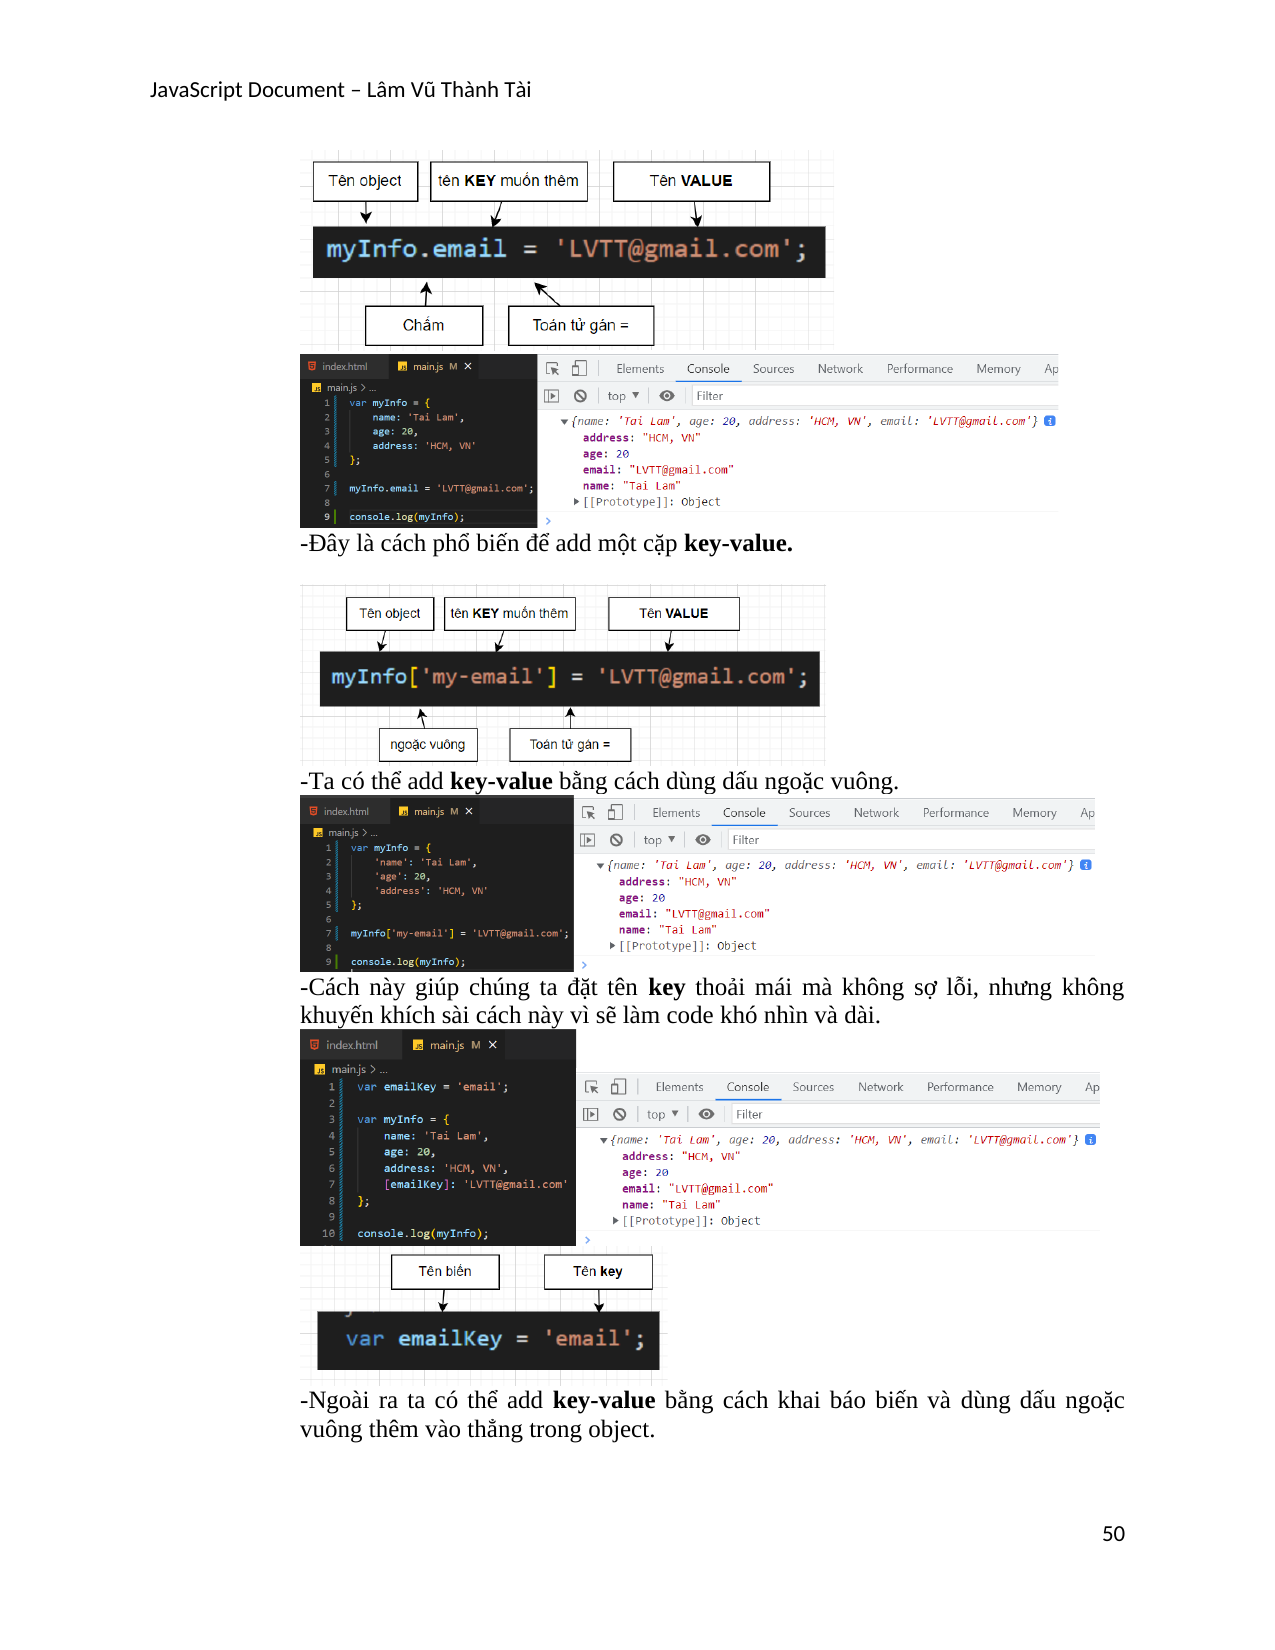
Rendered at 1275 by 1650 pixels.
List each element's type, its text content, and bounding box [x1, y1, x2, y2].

picture [300, 794, 1095, 972]
list -Ta có thể add key-value bằng cách dùng dấu ngoặc vuông. [300, 766, 1125, 794]
list -Cách này giúp chúng ta đặt tên key thoải mái mà không sợ lỗi, nhưng không khuyến khích sài cách này vì sẽ làm code khó nhìn và dài. [300, 972, 1125, 1029]
picture [300, 584, 827, 766]
picture [300, 1029, 1100, 1386]
list -Đây là cách phổ biến để add một cặp key-value. [300, 528, 1125, 557]
list -Ngoài ra ta có thể add key-value bằng cách khai báo biến và dùng dấu ngoặc vuông thêm vào thẳng trong object. [300, 1386, 1125, 1443]
picture [300, 150, 1059, 528]
